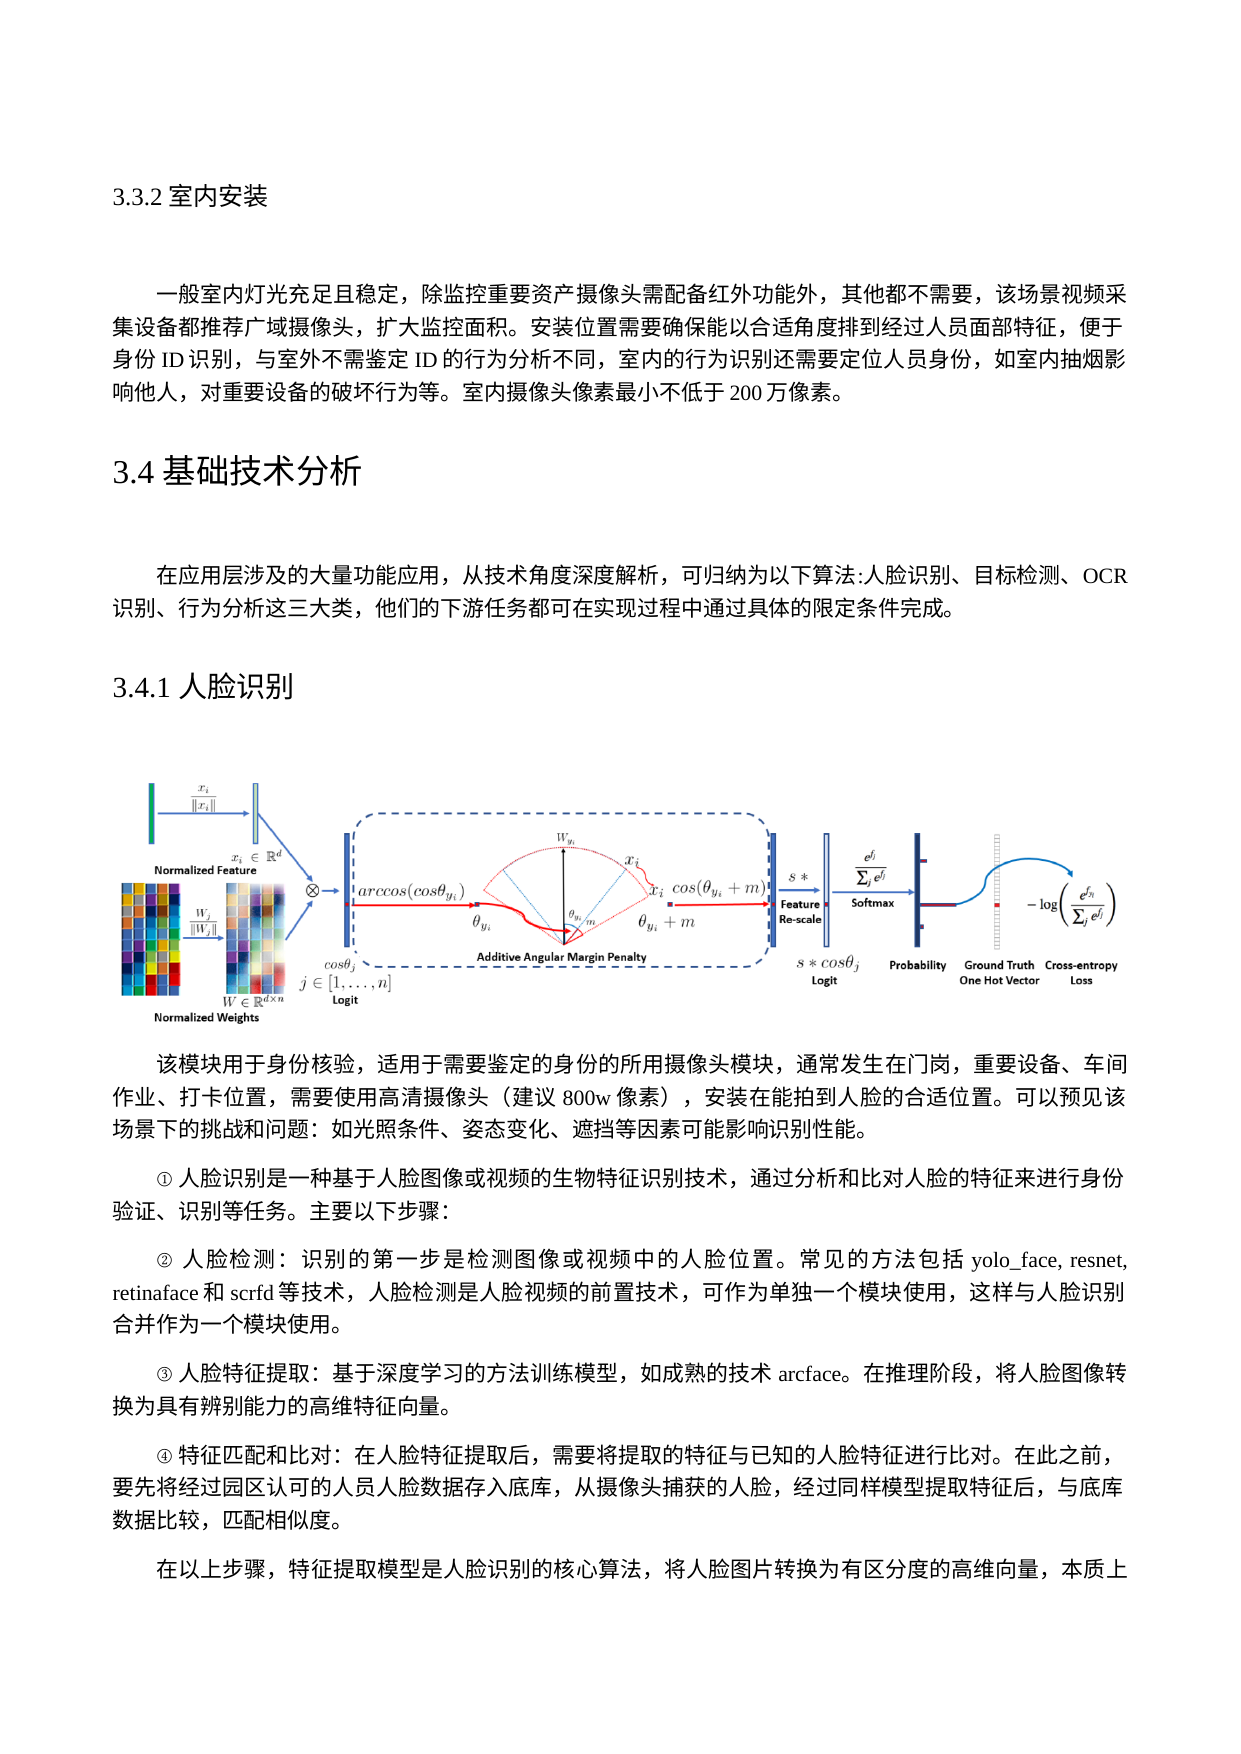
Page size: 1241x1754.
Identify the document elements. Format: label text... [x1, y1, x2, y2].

list ① 人脸识别是一种基于人脸图像或视频的生物特征识别技术，通过分析和比对人脸的特征来进行身份验证、识别等任务。主要以下步骤： [112, 1161, 1128, 1226]
list ④ 特征匹配和比对：在人脸特征提取后，需要将提取的特征与已知的人脸特征进行比对。在此之前，要先将经过园区认可的人员人脸数据存入底库，从摄像头捕获的人脸，经过同样模型提取特征后，与底库数据比较，匹配相似度。 [112, 1437, 1128, 1535]
list ③ 人脸特征提取：基于深度学习的方法训练模型，如成熟的技术arcface。在推理阶段，将人脸图像转换为具有辨别能力的高维特征向量。 [112, 1356, 1128, 1421]
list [112, 1551, 1128, 1584]
subtitle 3.3.2 室内安装 [112, 162, 1128, 227]
list ② 人脸检测：识别的第一步是检测图像或视频中的人脸位置。常见的方法包括yolo_face, resnet, retinaface和scrfd等技术，人脸检测是人脸视频的前置技术，可作为单独一个模块使用，这样与人脸识别合并作为一个模块使用。 [112, 1242, 1128, 1339]
text 在应用层涉及的大量功能应用，从技术角度深度解析，可归纳为以下算法:人脸识别、目标检测、OCR识别、行为分析这三大类，他们的下游任务都可在实现过程中通过具体的限定条件完成。 [112, 558, 1128, 623]
subtitle 3.4.1 人脸识别 [112, 652, 1128, 717]
subtitle 3.4 基础技术分析 [112, 436, 1128, 501]
picture [112, 770, 1128, 1028]
list 该模块用于身份核验，适用于需要鉴定的身份的所用摄像头模块，通常发生在门岗，重要设备、车间作业、打卡位置，需要使用高清摄像头（建议800w像素），安装在能拍到人脸的合适位置。可以预见该场景下的挑战和问题：如光照条件、姿态变化、遮挡等因素可能影响识别性能。 [112, 1047, 1128, 1144]
list 一般室内灯光充足且稳定，除监控重要资产摄像头需配备红外功能外，其他都不需要，该场景视频采集设备都推荐广域摄像头，扩大监控面积。安装位置需要确保能以合适角度排到经过人员面部特征，便于身份ID识别，与室外不需鉴定ID的行为分析不同，室内的行为识别还需要定位人员身份，如室内抽烟影响他人，对重要设备的破坏行为等。室内摄像头像素最小不低于200万像素。 [112, 277, 1128, 407]
